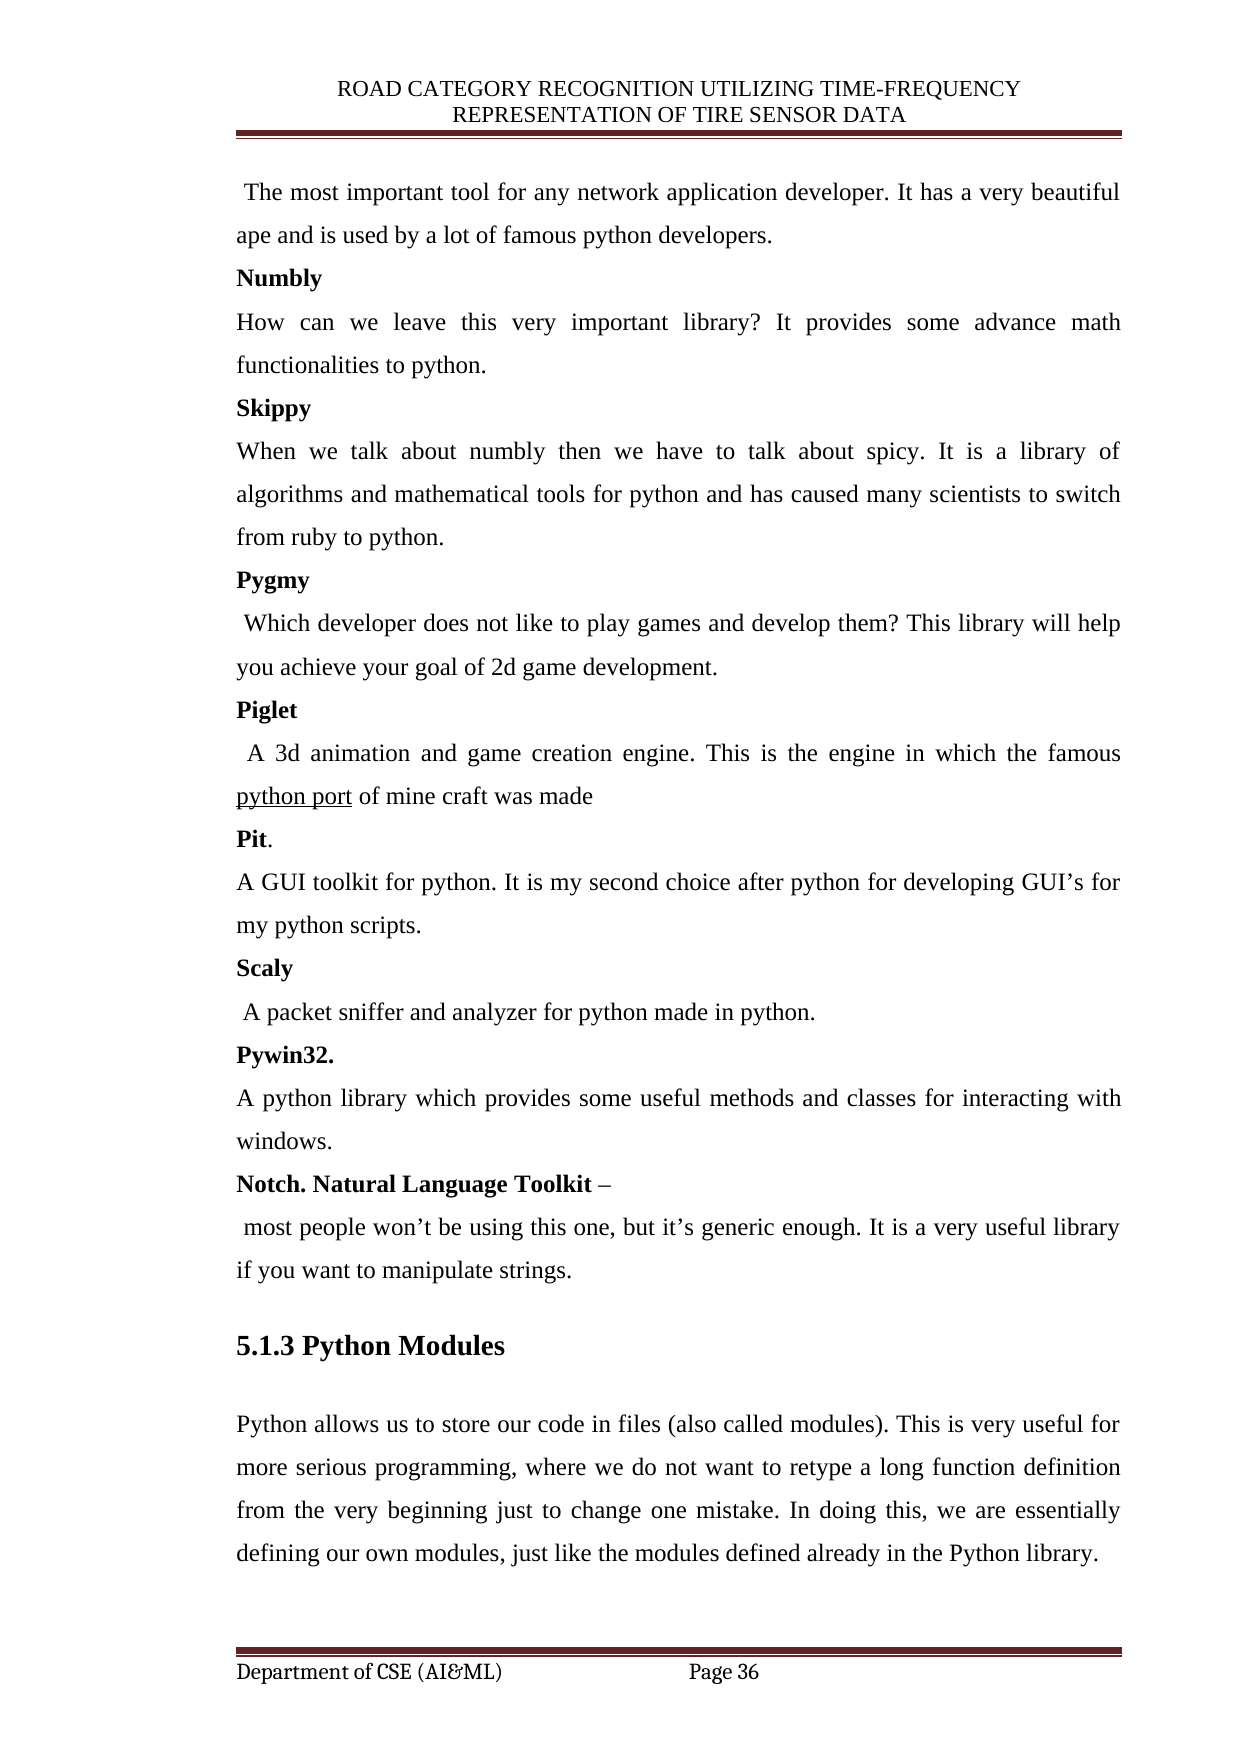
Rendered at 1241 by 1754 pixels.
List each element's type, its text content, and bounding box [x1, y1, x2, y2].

text Python allows us to store our code in files (also called modules). This is very useful for more serious programming, where we do not want to retype a long function definition from the very beginning just to change one mistake. In doing this, we are essentially defining our own modules, just like the modules defined already in the Python library. [236, 1409, 1122, 1567]
text Pygmy [236, 565, 1122, 594]
text A python library which provides some useful methods and classes for interacting with windows. [236, 1083, 1122, 1155]
text 5.1.3 Python Modules [236, 1328, 1122, 1362]
text A packet sniffer and analyzer for python made in python. [236, 997, 1122, 1025]
text Numbly [236, 263, 1122, 292]
text Notch. Natural Language Toolkit – [236, 1169, 1122, 1198]
text Skippy [236, 393, 1122, 422]
text How can we leave this very important library? It provides some advance math functionalities to python. [236, 307, 1122, 378]
text The most important tool for any network application developer. It has a very beautiful ape and is used by a lot of famous python developers. [236, 177, 1122, 249]
text Which developer does not like to play games and develop them? This library will help you achieve your goal of 2d game development. [236, 608, 1122, 680]
text When we talk about numbly then we have to talk about spicy. It is a library of algorithms and mathematical tools for python and has caused many scientists to switch from ruby to python. [236, 436, 1122, 551]
text Scaly [236, 953, 1122, 982]
text Piglet [236, 695, 1122, 723]
text A 3d animation and game creation engine. This is the engine in which the famous python port of mine craft was made [236, 738, 1122, 810]
text Pywin32. [236, 1040, 1122, 1068]
text Pit. [236, 824, 1122, 853]
text A GUI toolkit for python. It is my second choice after python for developing GUI’s for my python scripts. [236, 867, 1122, 939]
text most people won’t be using this one, but it’s generic enough. It is a very useful library if you want to manipulate strings. [236, 1212, 1122, 1284]
